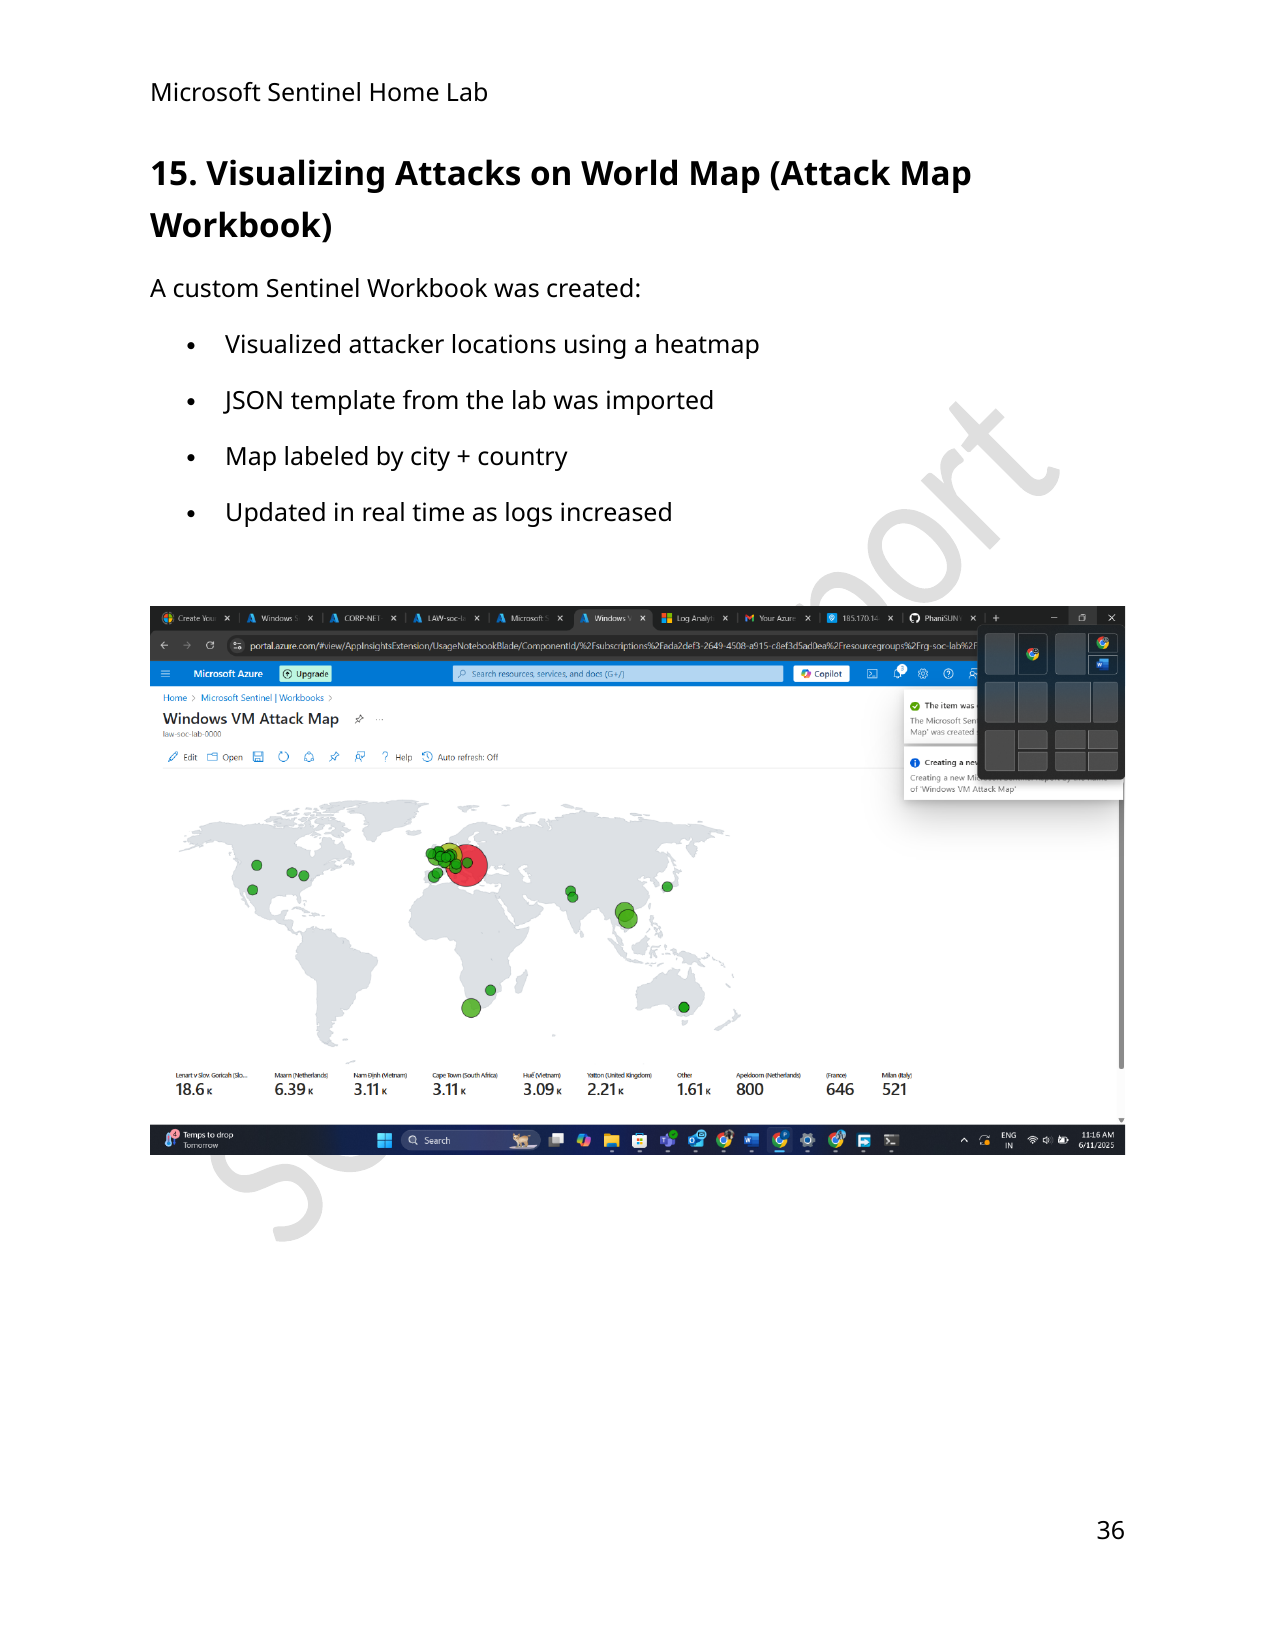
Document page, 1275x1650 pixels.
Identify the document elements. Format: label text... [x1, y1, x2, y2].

picture [150, 606, 1125, 1155]
list Visualized attacker locations using a heatmap [187, 327, 1125, 361]
list JSON template from the lab was imported [187, 383, 1125, 417]
text 15. Visualizing Attacks on World Map (Attack Map Workbook) [150, 150, 1125, 248]
list Map labeled by city + country [187, 438, 1125, 473]
list Updated in real time as logs increased [187, 494, 1125, 528]
text A custom Sentinel Workbook was created: [150, 271, 1125, 305]
